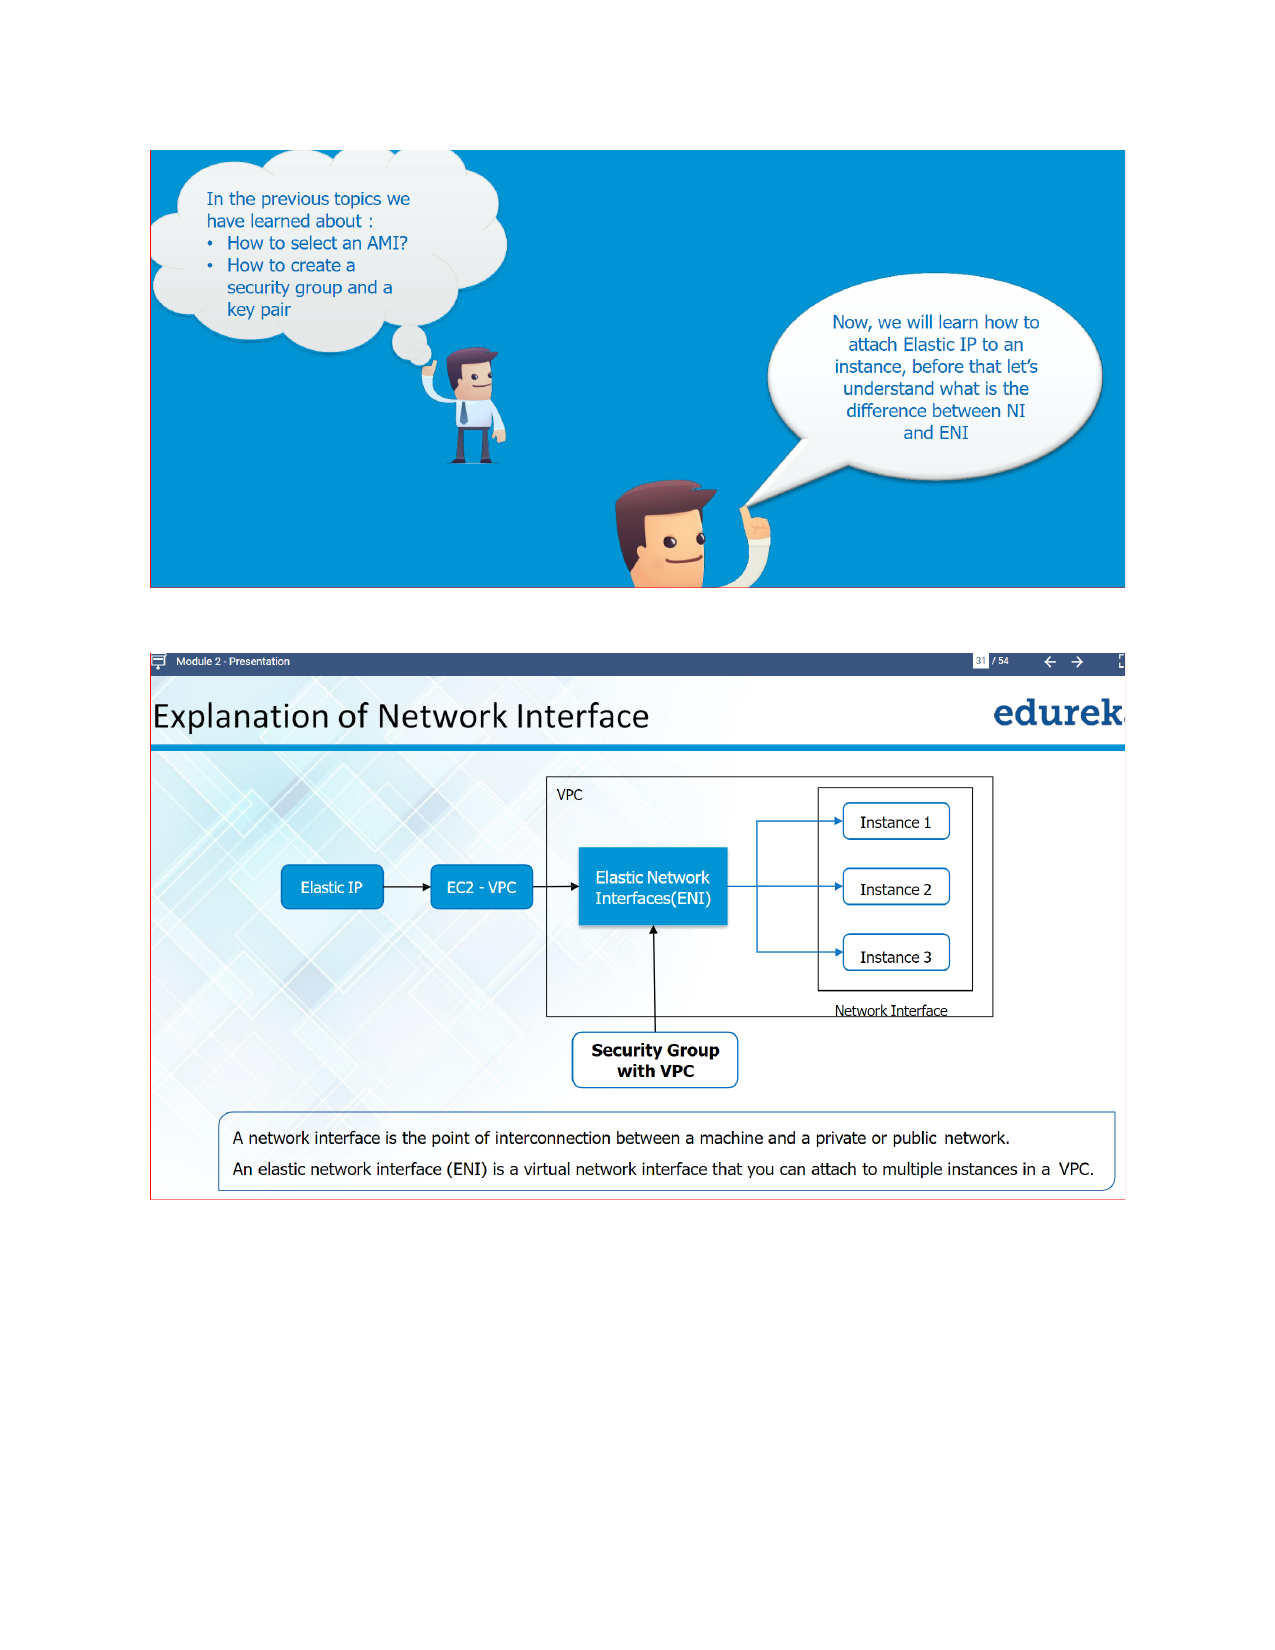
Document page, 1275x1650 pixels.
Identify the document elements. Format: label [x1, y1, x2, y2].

picture [150, 653, 1125, 744]
picture [150, 752, 1125, 1200]
picture [422, 348, 505, 463]
picture [720, 274, 1102, 588]
picture [616, 480, 716, 588]
picture [150, 150, 507, 365]
